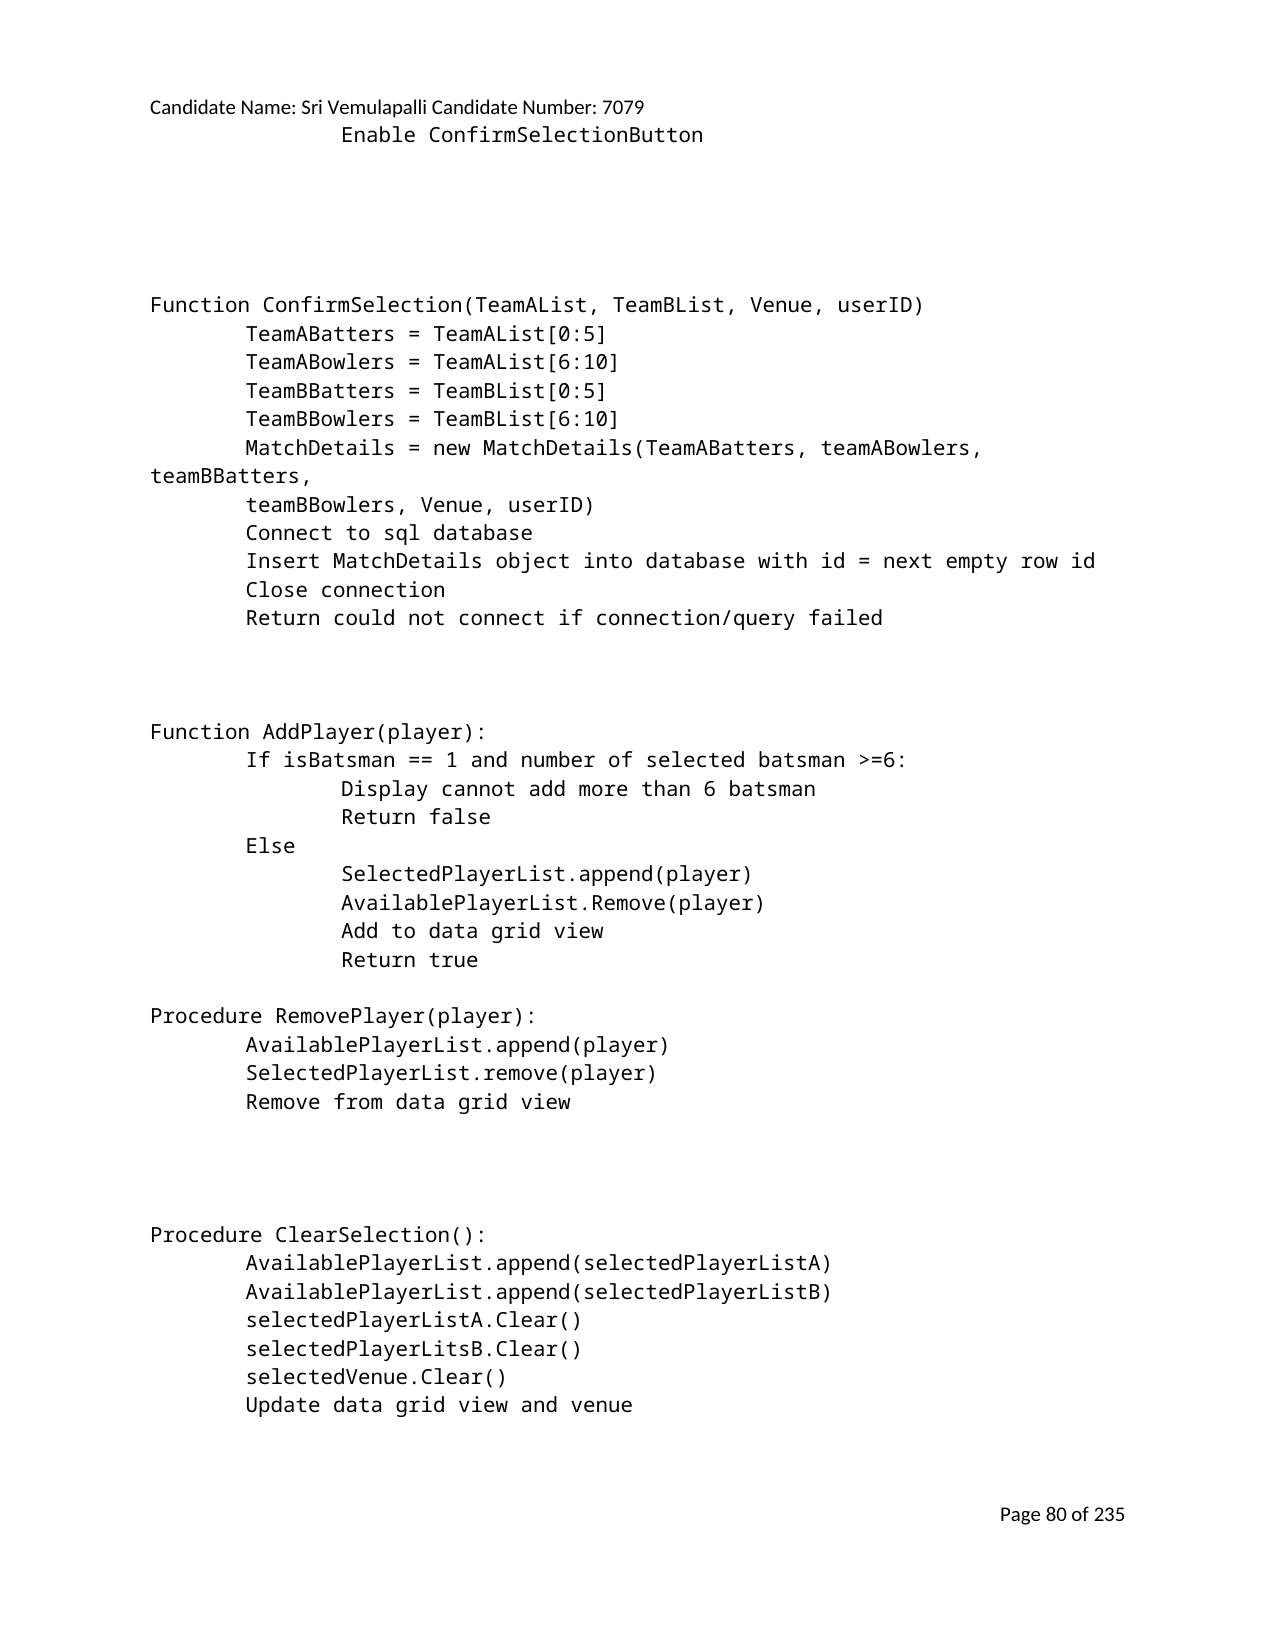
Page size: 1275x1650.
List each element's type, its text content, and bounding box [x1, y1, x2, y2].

text Return could not connect if connection/query failed [150, 603, 1125, 632]
text Connect to sql database [150, 518, 1125, 547]
text If isBatsman == 1 and number of selected batsman >=6: [150, 746, 1125, 774]
text Procedure ClearSelection(): [150, 1220, 1125, 1248]
text Insert MatchDetails object into database with id = next empty row id [150, 547, 1125, 575]
text Add to data grid view [150, 916, 1125, 945]
text AvailablePlayerList.append(selectedPlayerListB) [150, 1277, 1125, 1305]
text selectedPlayerListA.Clear() [150, 1305, 1125, 1334]
text Return false [150, 802, 1125, 831]
text MatchDetails = new MatchDetails(TeamABatters, teamABowlers, teamBBatters, [150, 433, 1125, 490]
text AvailablePlayerList.append(selectedPlayerListA) [150, 1248, 1125, 1277]
text AvailablePlayerList.Remove(player) [150, 888, 1125, 916]
text SelectedPlayerList.remove(player) [150, 1058, 1125, 1087]
text Remove from data grid view [150, 1087, 1125, 1115]
text TeamABatters = TeamAList[0:5] [150, 319, 1125, 347]
text Update data grid view and venue [150, 1391, 1125, 1419]
text Return true [150, 945, 1125, 973]
text selectedPlayerLitsB.Clear() [150, 1334, 1125, 1362]
text SelectedPlayerList.append(player) [150, 859, 1125, 888]
text AvailablePlayerList.append(player) [150, 1030, 1125, 1058]
text Procedure RemovePlayer(player): [150, 1002, 1125, 1030]
text TeamBBatters = TeamBList[0:5] [150, 376, 1125, 404]
text Close connection [150, 575, 1125, 603]
text Display cannot add more than 6 batsman [150, 774, 1125, 802]
text TeamBBowlers = TeamBList[6:10] [150, 404, 1125, 433]
text teamBBowlers, Venue, userID) [150, 490, 1125, 518]
text Function ConfirmSelection(TeamAList, TeamBList, Venue, userID) [150, 291, 1125, 319]
text Else [150, 831, 1125, 859]
text TeamABowlers = TeamAList[6:10] [150, 347, 1125, 376]
text Enable ConfirmSelectionButton [225, 120, 1125, 148]
text Function AddPlayer(player): [150, 717, 1125, 746]
text selectedVenue.Clear() [150, 1362, 1125, 1391]
